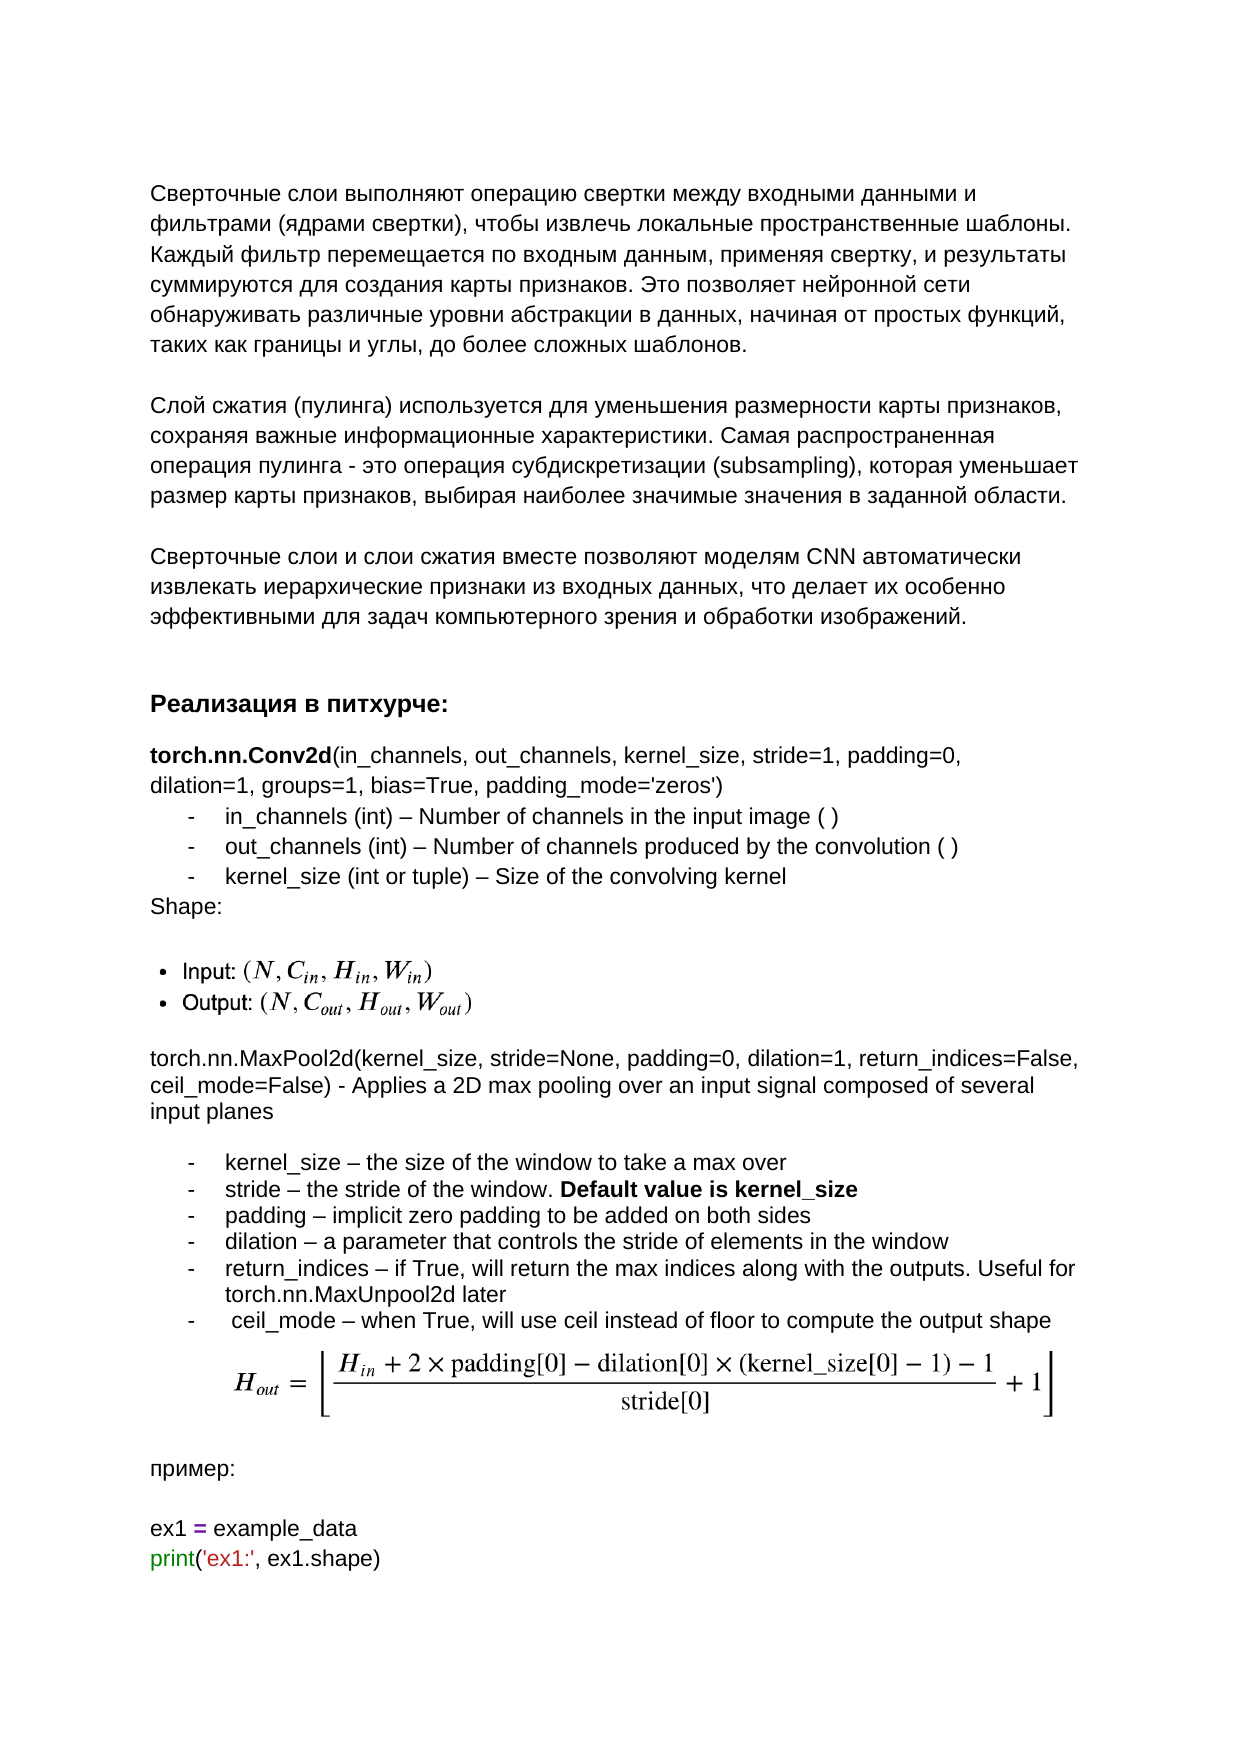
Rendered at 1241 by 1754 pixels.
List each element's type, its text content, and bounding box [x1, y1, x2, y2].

text пример: [150, 1454, 1090, 1481]
list padding – implicit zero padding to be added on both sides [187, 1202, 1090, 1228]
picture [225, 1333, 1061, 1430]
text torch.nn.MaxPool2d(kernel_size, stride=None, padding=0, dilation=1, return_indices=False, ceil_mode=False) - Applies a 2D max pooling over an input signal composed of several input planes [150, 1045, 1090, 1124]
picture [150, 948, 479, 1021]
list stride – the stride of the window. Default value is kernel_size [187, 1176, 1090, 1202]
subtitle Реализация в питхурче: [150, 688, 1090, 717]
text torch.nn.Conv2d(in_channels, out_channels, kernel_size, stride=1, padding=0, [150, 742, 1090, 769]
text Слой сжатия (пулинга) используется для уменьшения размерности карты признаков, сохраняя важные информационные характеристики. Самая распространенная операция пулинга - это операция субдискретизации (subsampling), которая уменьшает размер карты признаков, выбирая наиболее значимые значения в заданной области. [150, 392, 1090, 509]
text dilation=1, groups=1, bias=True, padding_mode='zeros') [150, 772, 1090, 799]
text Сверточные слои и слои сжатия вместе позволяют моделям CNN автоматически извлекать иерархические признаки из входных данных, что делает их особенно эффективными для задач компьютерного зрения и обработки изображений. [150, 543, 1090, 629]
text Shape: [150, 893, 1090, 920]
list return_indices – if True, will return the max indices along with the outputs. Useful for torch.nn.MaxUnpool2d later [187, 1255, 1090, 1307]
text ex1 = example_data [150, 1515, 1090, 1541]
list dilation – a parameter that controls the stride of elements in the window [187, 1228, 1090, 1255]
list kernel_size (int or tuple) – Size of the convolving kernel [187, 863, 1090, 889]
list kernel_size – the size of the window to take a max over [187, 1149, 1090, 1176]
text Сверточные слои выполняют операцию свертки между входными данными и фильтрами (ядрами свертки), чтобы извлечь локальные пространственные шаблоны. Каждый фильтр перемещается по входным данным, применяя свертку, и результаты суммируются для создания карты признаков. Это позволяет нейронной сети обнаруживать различные уровни абстракции в данных, начиная от простых функций, таких как границы и углы, до более сложных шаблонов. [150, 180, 1090, 358]
text print('ex1:', ex1.shape) [150, 1545, 1090, 1571]
list out_channels (int) – Number of channels produced by the convolution ( ) [187, 833, 1090, 859]
list in_channels (int) – Number of channels in the input image ( ) [187, 803, 1090, 829]
